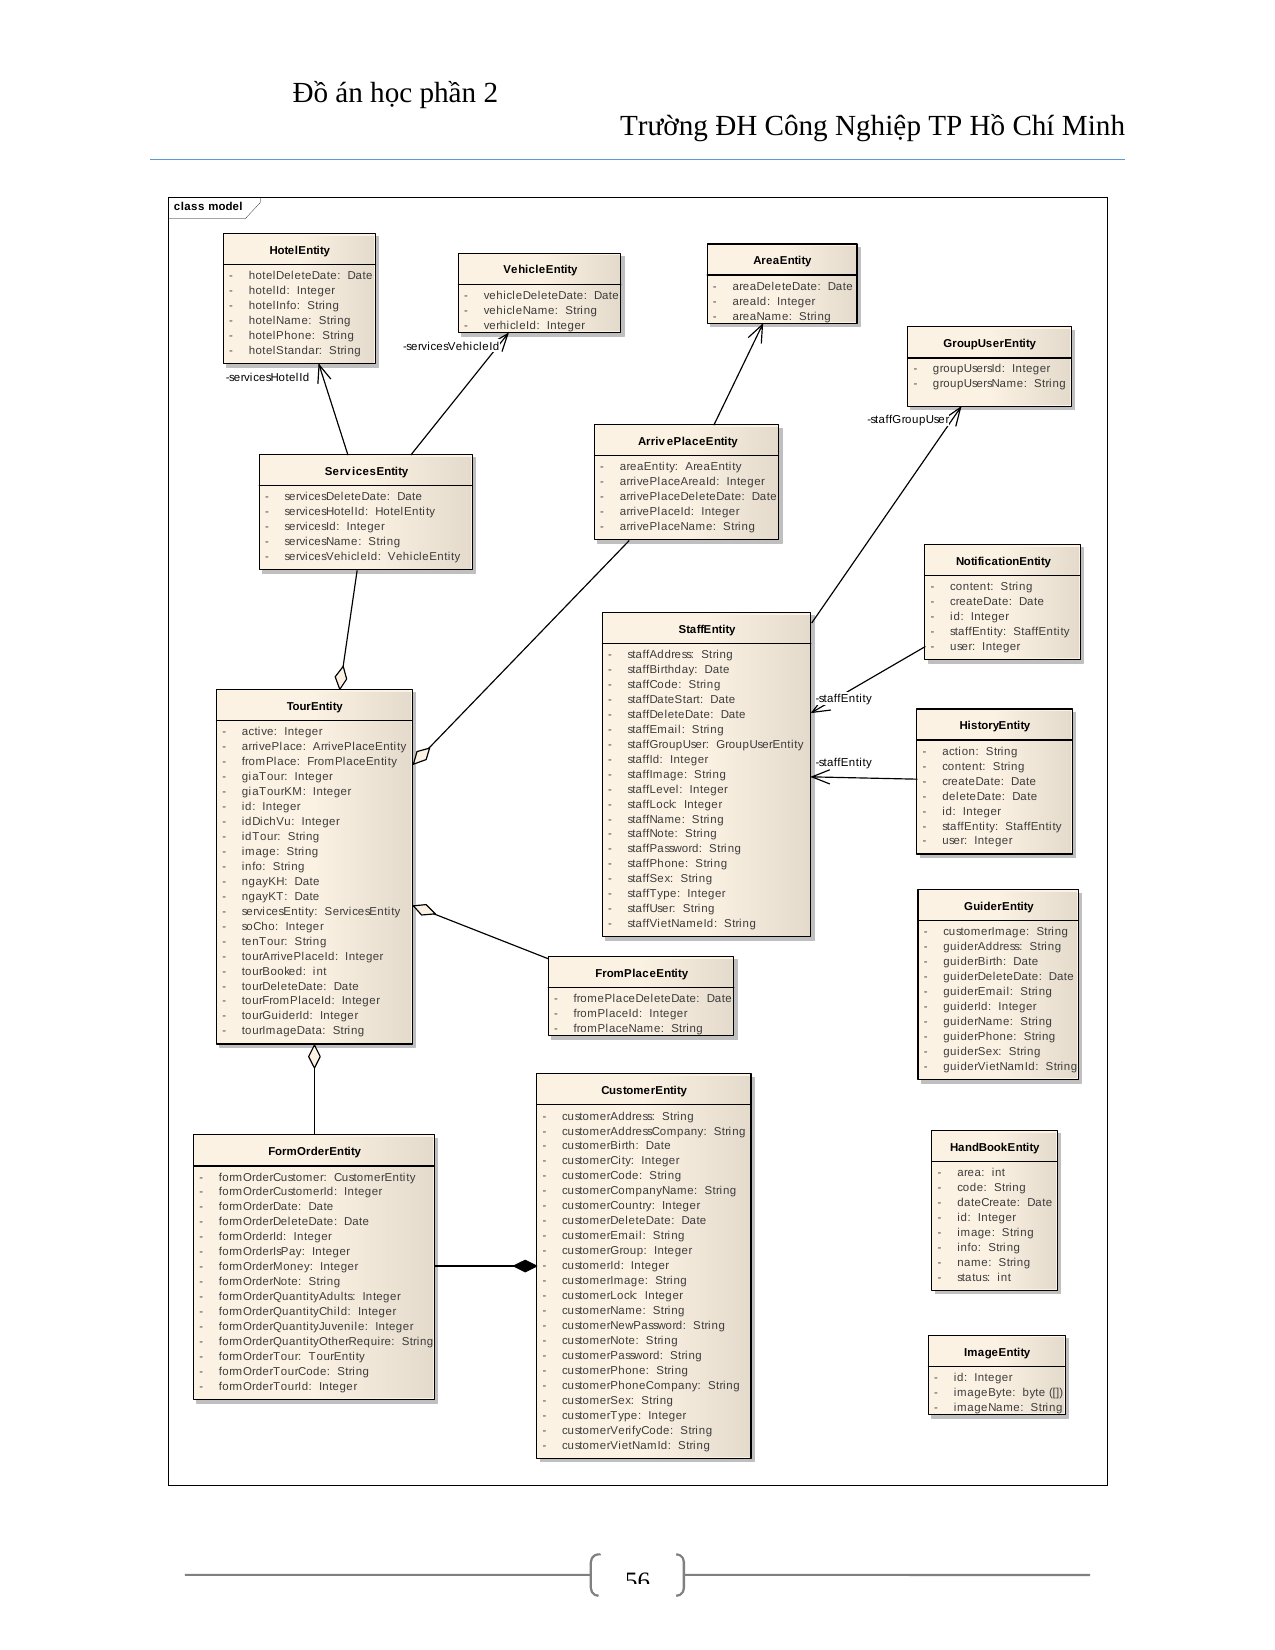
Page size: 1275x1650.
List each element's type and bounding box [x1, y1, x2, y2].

text [150, 193, 1125, 1488]
